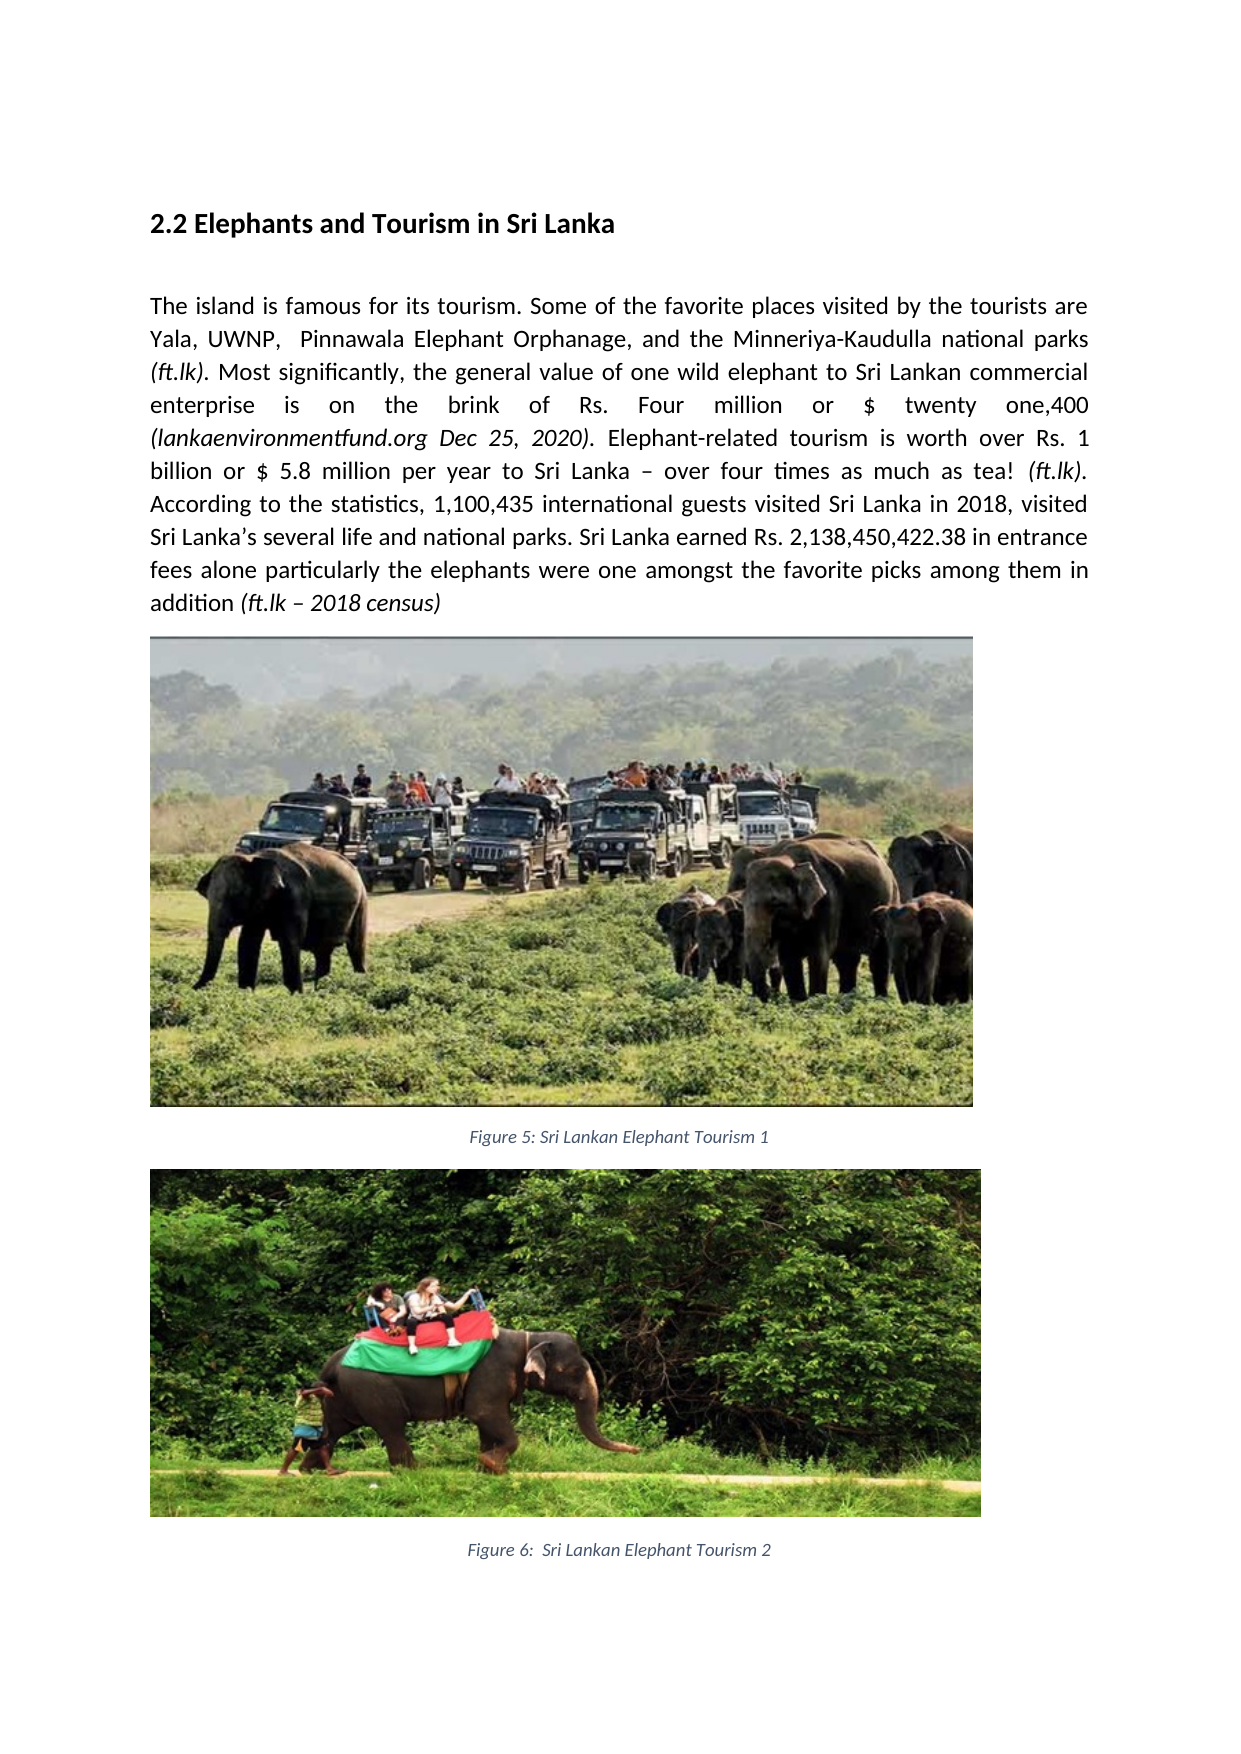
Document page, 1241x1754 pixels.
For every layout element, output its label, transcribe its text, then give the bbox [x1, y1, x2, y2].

subtitle 2.2 Elephants and Tourism in Sri Lanka [150, 205, 1090, 241]
picture [150, 636, 973, 1107]
text The island is famous for its tourism. Some of the favorite places visited by the tourists are Yala, UWNP, Pinnawala Elephant Orphanage, and the Minneriya-Kaudulla national parks (ft.lk). Most significantly, the general value of one wild elephant to Sri Lankan commercial enterprise is on the brink of Rs. Four million or $ twenty one,400 (lankaenvironmentfund.org Dec 25, 2020). Elephant-related tourism is worth over Rs. 1 billion or $ 5.8 million per year to Sri Lanka – over four times as much as tea! (ft.lk). According to the statistics, 1,100,435 international guests visited Sri Lanka in 2018, visited Sri Lanka’s several life and national parks. Sri Lanka earned Rs. 2,138,450,422.38 in entrance fees alone particularly the elephants were one amongst the favorite picks among them in addition (ft.lk – 2018 census) [150, 290, 1090, 617]
picture [150, 1169, 981, 1517]
